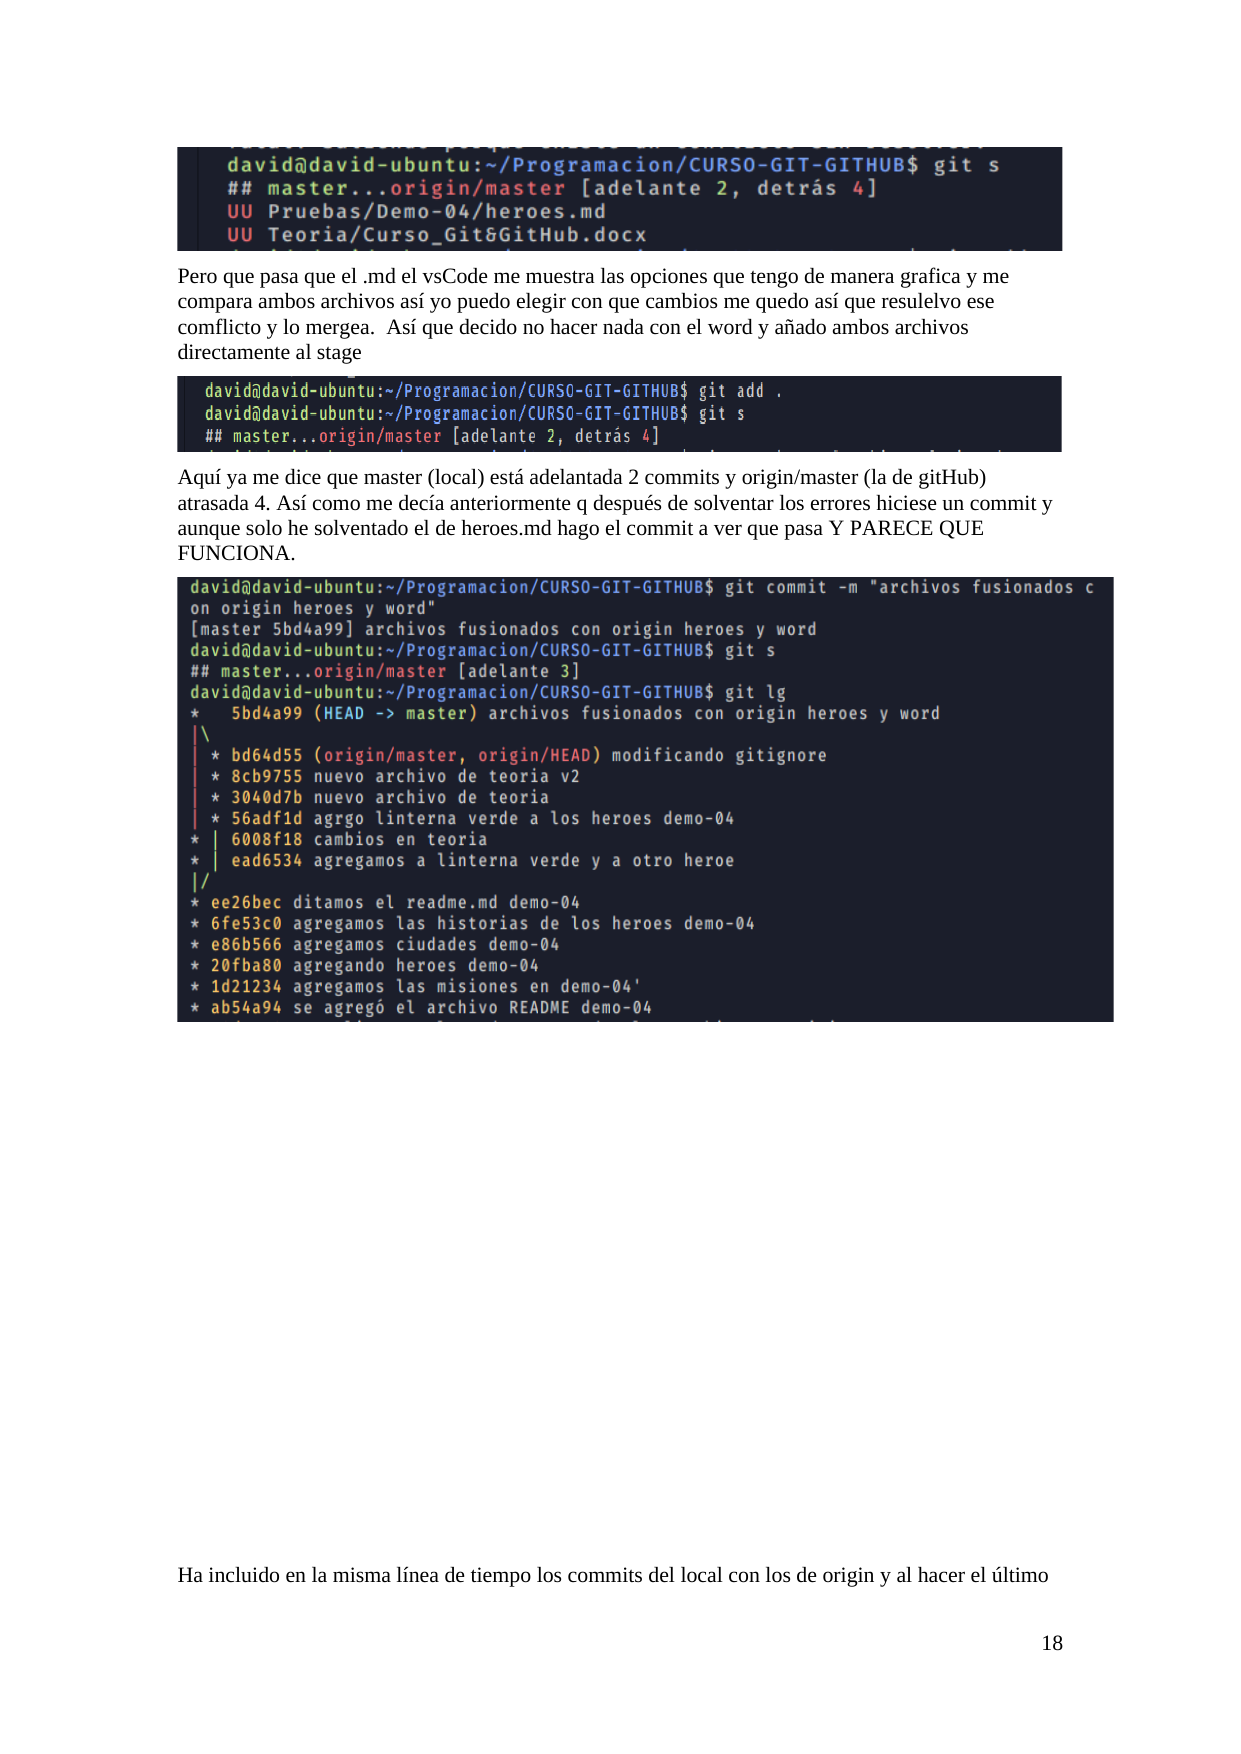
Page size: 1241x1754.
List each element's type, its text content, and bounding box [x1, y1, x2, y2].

text Pero que pasa que el .md el vsCode me muestra las opciones que tengo de manera grafica y me compara ambos archivos así yo puedo elegir con que cambios me quedo así que resulelvo ese comflicto y lo mergea. Así que decido no hacer nada con el word y añado ambos archivos directamente al stage [177, 263, 1063, 364]
picture [177, 577, 1114, 1022]
picture [177, 147, 1063, 251]
text Aquí ya me dice que master (local) está adelantada 2 commits y origin/master (la de gitHub) atrasada 4. Así como me decía anteriormente q después de solventar los errores hiciese un commit y aunque solo he solventado el de heroes.md hago el commit a ver que pasa Y PARECE QUE FUNCIONA. [177, 464, 1063, 565]
picture [177, 376, 1062, 452]
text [177, 1562, 1063, 1587]
